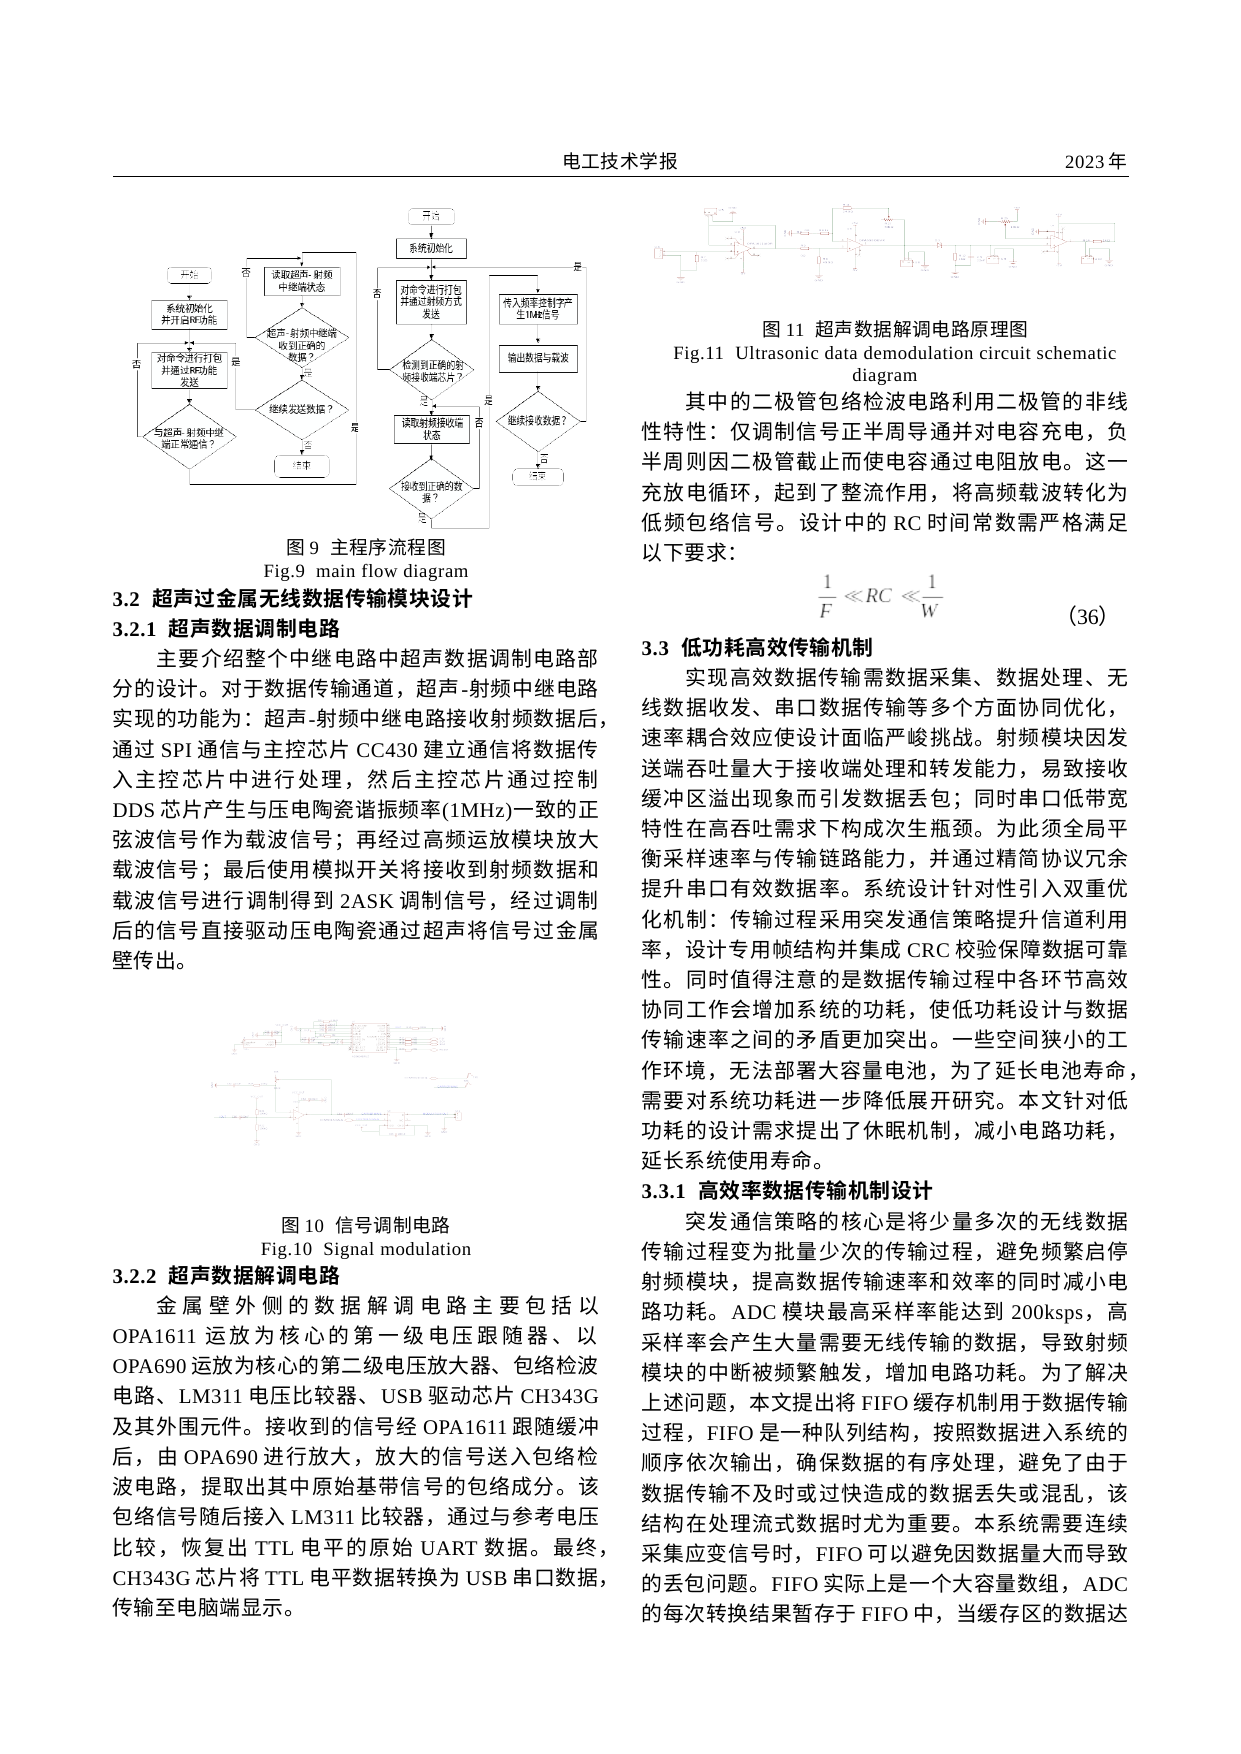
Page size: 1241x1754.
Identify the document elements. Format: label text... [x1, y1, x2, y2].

subtitle 3.3 低功耗高效传输机制 [641, 631, 1128, 661]
text 图11 超声数据解调电路原理图 [641, 315, 1128, 342]
text Fig.9 main flow diagram [112, 560, 599, 582]
text 图10 信号调制电路 [112, 1210, 599, 1237]
text 其中的二极管包络检波电路利用二极管的非线性特性：仅调制信号正半周导通并对电容充电，负半周则因二极管截止而使电容通过电阻放电。这一充放电循环，起到了整流作用，将高频载波转化为低频包络信号。设计中的RC时间常数需严格满足以下要求： [641, 385, 1128, 566]
text Fig.10 Signal modulation [112, 1237, 599, 1259]
text 3.2.2 超声数据解调电路 [112, 1259, 599, 1289]
text 实现高效数据传输需数据采集、数据处理、无线数据收发、串口数据传输等多个方面协同优化，速率耦合效应使设计面临严峻挑战。射频模块因发送端吞吐量大于接收端处理和转发能力，易致接收缓冲区溢出现象而引发数据丢包；同时串口低带宽特性在高吞吐需求下构成次生瓶颈。为此须全局平衡采样速率与传输链路能力，并通过精简协议冗余提升串口有效数据率。系统设计针对性引入双重优化机制：传输过程采用突发通信策略提升信道利用率，设计专用帧结构并集成CRC校验保障数据可靠性。同时值得注意的是数据传输过程中各环节高效协同工作会增加系统的功耗，使低功耗设计与数据传输速率之间的矛盾更加突出。一些空间狭小的工作环境，无法部署大容量电池，为了延长电池寿命，需要对系统功耗进一步降低展开研究。本文针对低功耗的设计需求提出了休眠机制，减小电路功耗，延长系统使用寿命。 [641, 661, 1128, 1175]
text 金属壁外侧的数据解调电路主要包括以OPA1611运放为核心的第一级电压跟随器、以OPA690运放为核心的第二级电压放大器、包络检波电路、LM311电压比较器、USB驱动芯片CH343G及其外围元件。接收到的信号经OPA1611跟随缓冲后，由OPA690进行放大，放大的信号送入包络检波电路，提取出其中原始基带信号的包络成分。该包络信号随后接入LM311比较器，通过与参考电压比较，恢复出TTL电平的原始UART数据。最终，CH343G芯片将TTL电平数据转换为USB串口数据，传输至电脑端显示。 [112, 1289, 599, 1621]
text （36） [641, 566, 1125, 631]
text 图9 主程序流程图 [112, 533, 599, 560]
text Fig.11 Ultrasonic data demodulation circuit schematic diagram [641, 342, 1128, 385]
text 3.3.1 高效率数据传输机制设计 [641, 1175, 1128, 1205]
subtitle 3.2 超声过金属无线数据传输模块设计 [112, 582, 599, 612]
text 主要介绍整个中继电路中超声数据调制电路部分的设计。对于数据传输通道，超声-射频中继电路实现的功能为：超声-射频中继电路接收射频数据后，通过SPI通信与主控芯片CC430建立通信将数据传入主控芯片中进行处理，然后主控芯片通过控制DDS芯片产生与压电陶瓷谐振频率(1MHz)一致的正弦波信号作为载波信号；再经过高频运放模块放大载波信号；最后使用模拟开关将接收到射频数据和载波信号进行调制得到2ASK调制信号，经过调制后的信号直接驱动压电陶瓷通过超声将信号过金属壁传出。 [112, 642, 599, 974]
text 3.2.1 超声数据调制电路 [112, 612, 599, 642]
